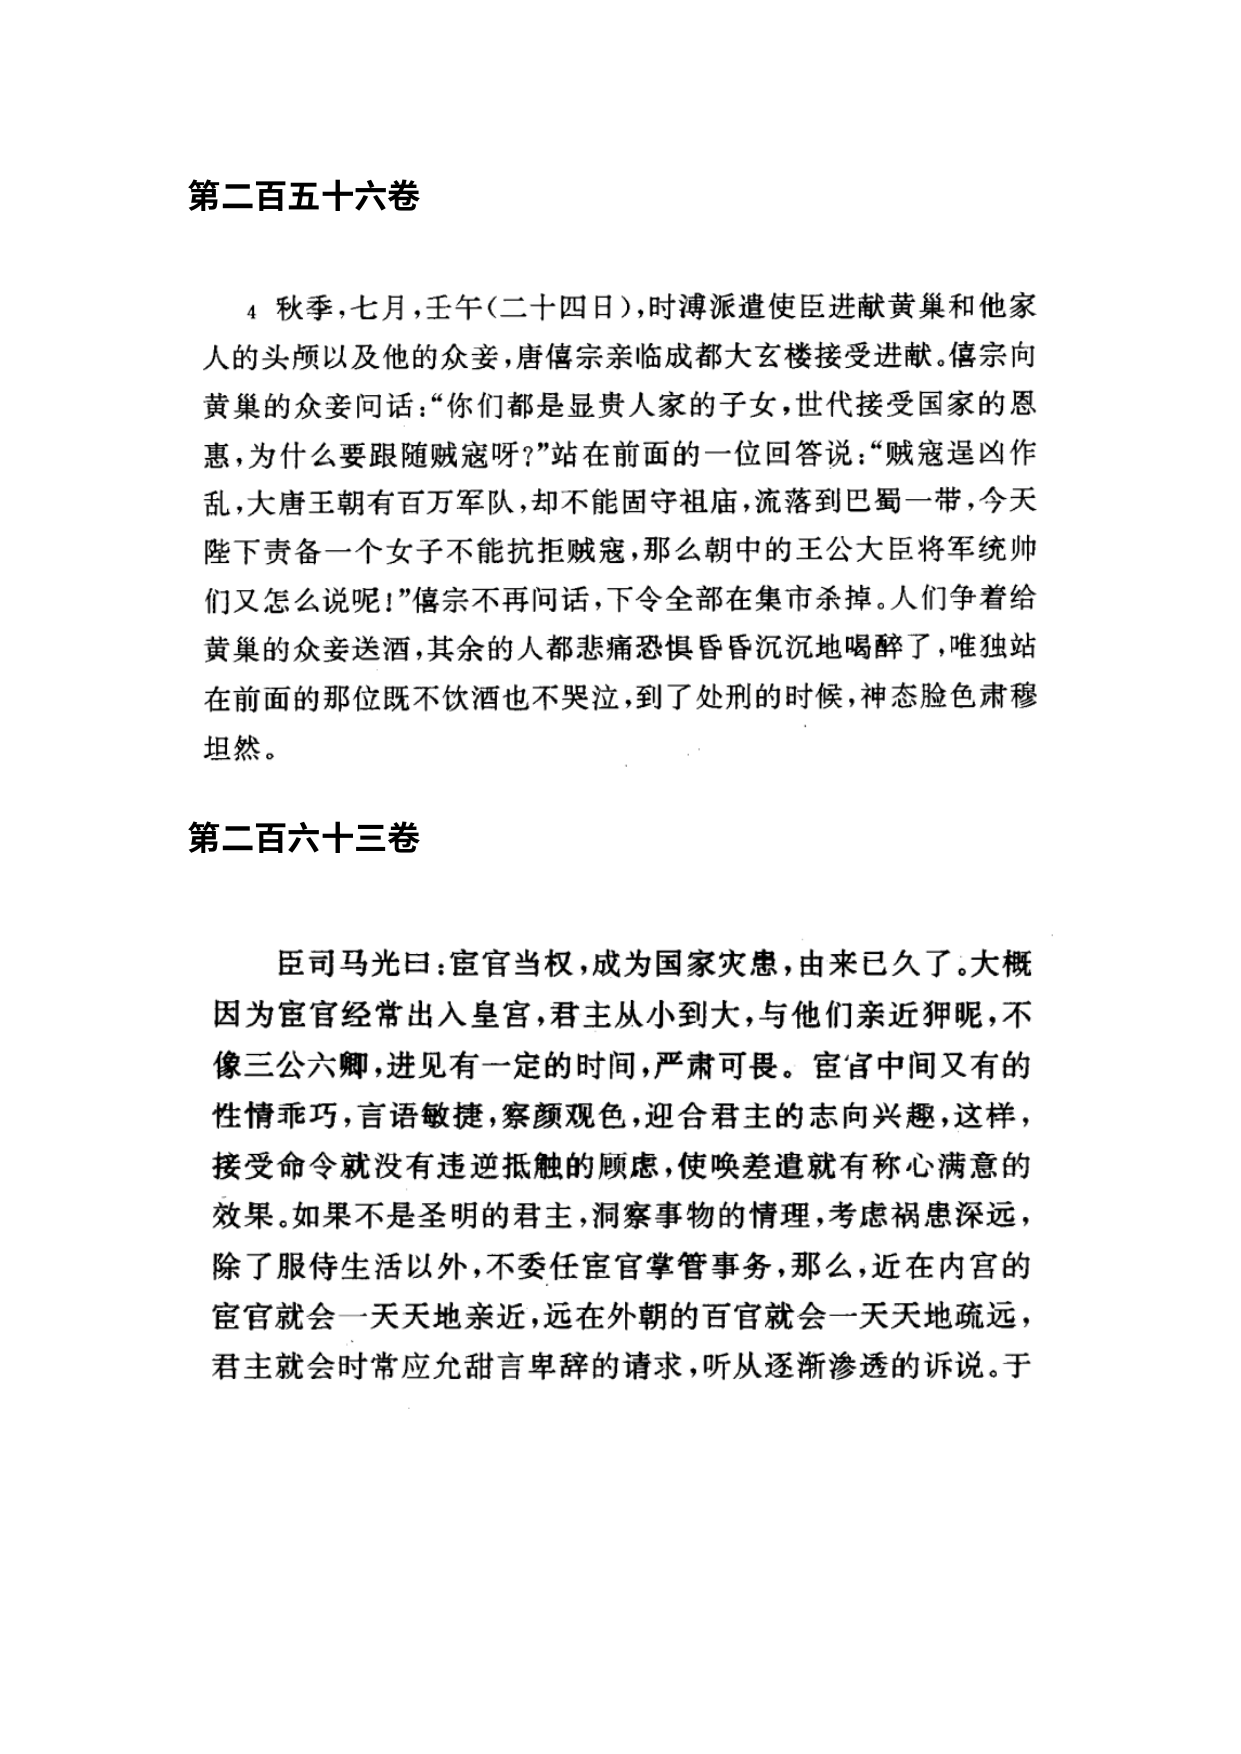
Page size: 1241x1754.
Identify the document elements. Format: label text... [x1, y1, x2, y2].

subtitle 第二百六十三卷 [187, 804, 1053, 869]
picture [187, 931, 1053, 1425]
picture [187, 289, 1053, 769]
subtitle 第二百五十六卷 [187, 162, 1053, 227]
